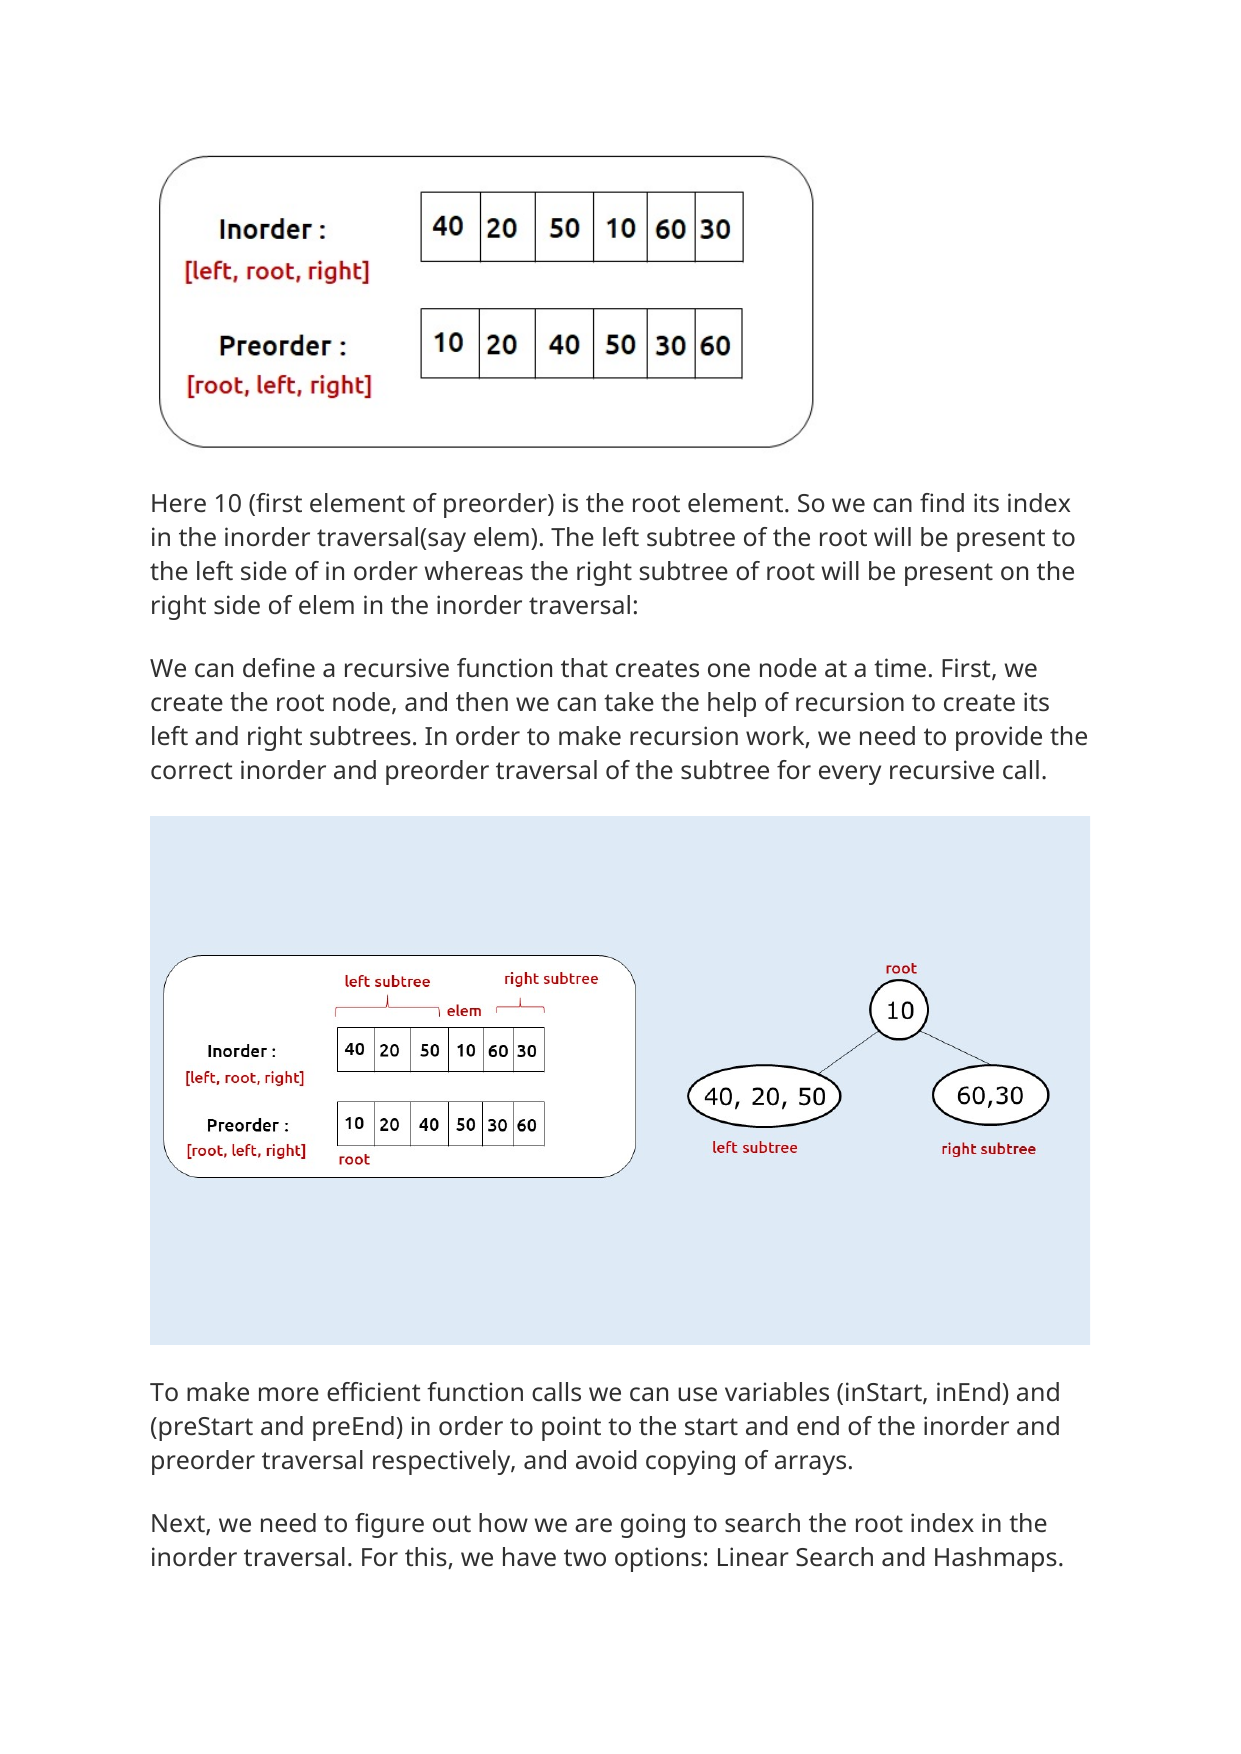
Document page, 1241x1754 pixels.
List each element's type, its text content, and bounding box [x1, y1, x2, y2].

text We can define a recursive function that creates one node at a time. First, we create the root node, and then we can take the help of recursion to create its left and right subtrees. In order to make recursion work, we need to provide the correct inorder and preorder traversal of the subtree for every recursive call. [150, 651, 1090, 787]
picture [150, 150, 826, 457]
picture [150, 816, 1091, 1345]
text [150, 1506, 1090, 1574]
text Here 10 (first element of preorder) is the root element. So we can find its index in the inorder traversal(say elem). The left subtree of the root will be present to the left side of in order whereas the right subtree of root will be present on the right side of elem in the inorder traversal: [150, 485, 1090, 622]
text To make more efficient function calls we can use variables (inStart, inEnd) and (preStart and preEnd) in order to point to the start and end of the inorder and preorder traversal respectively, and avoid copying of arrays. [150, 1374, 1090, 1476]
